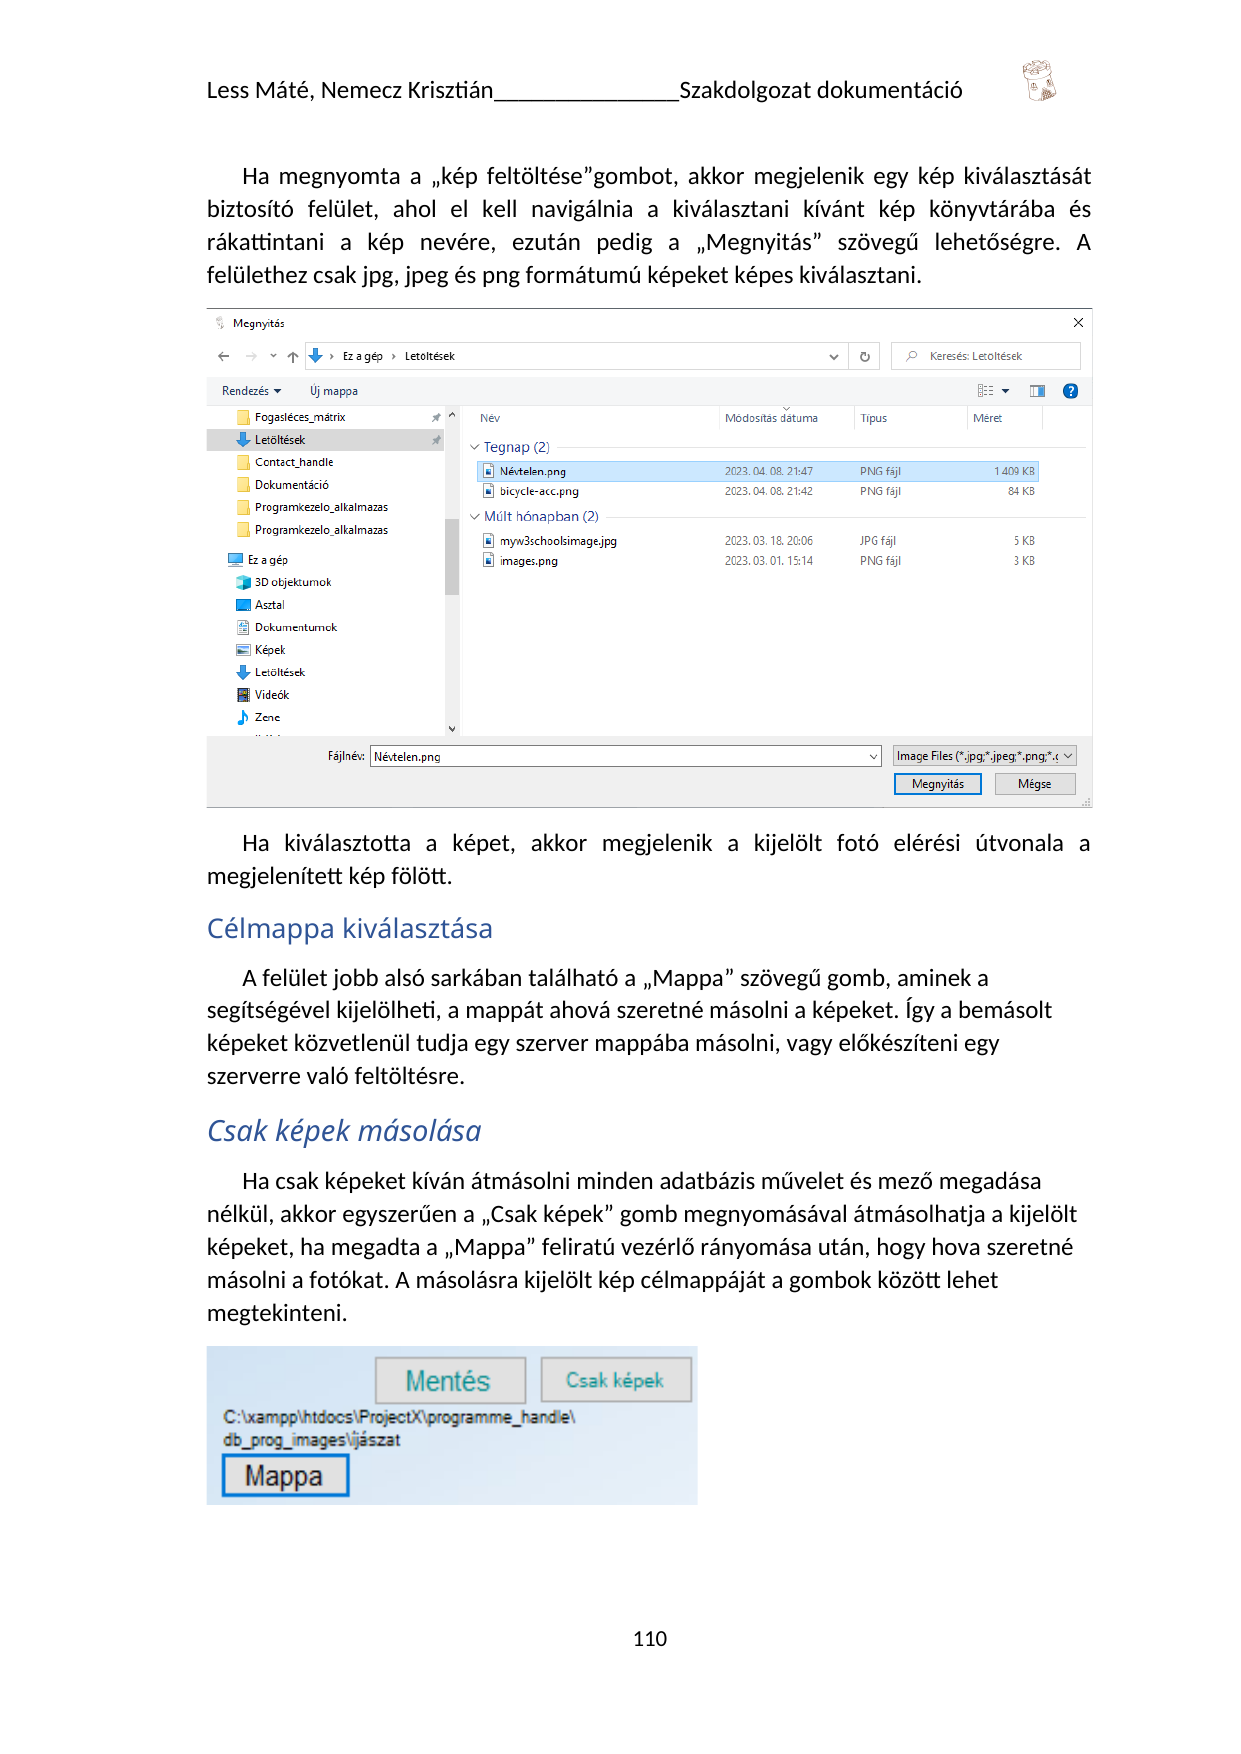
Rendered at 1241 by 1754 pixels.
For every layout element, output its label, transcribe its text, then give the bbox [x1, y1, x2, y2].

text Ha megnyomta a „kép feltöltése”gombot, akkor megjelenik egy kép kiválasztását biztosító felület, ahol el kell navigálnia a kiválasztani kívánt kép könyvtárába és rákattintani a kép nevére, ezután pedig a „Megnyitás” szövegű lehetőségre. A felülethez csak jpg, jpeg és png formátumú képeket képes kiválasztani. [207, 160, 1093, 289]
picture [1009, 56, 1074, 103]
text A felület jobb alsó sarkában található a „Mappa” szövegű gomb, aminek a segítségével kijelölheti, a mappát ahová szeretné másolni a képeket. Így a bemásolt képeket közvetlenül tudja egy szerver mappába másolni, vagy előkészíteni egy szerverre való feltöltésre. [207, 962, 1093, 1091]
picture [206, 308, 1093, 808]
subtitle Csak képek másolása [207, 1110, 1093, 1150]
text Ha kiválasztotta a képet, akkor megjelenik a kijelölt fotó elérési útvonala a megjelenített kép fölött. [207, 827, 1093, 890]
picture [206, 1346, 698, 1505]
text Ha csak képeket kíván átmásolni minden adatbázis művelet és mező megadása nélkül, akkor egyszerűen a „Csak képek” gomb megnyomásával átmásolhatja a kijelölt képeket, ha megadta a „Mappa” feliratú vezérlő rányomása után, hogy hova szeretné másolni a fotókat. A másolásra kijelölt kép célmappáját a gombok között lehet megtekinteni. [207, 1165, 1093, 1327]
subtitle Célmappa kiválasztása [207, 909, 1093, 946]
